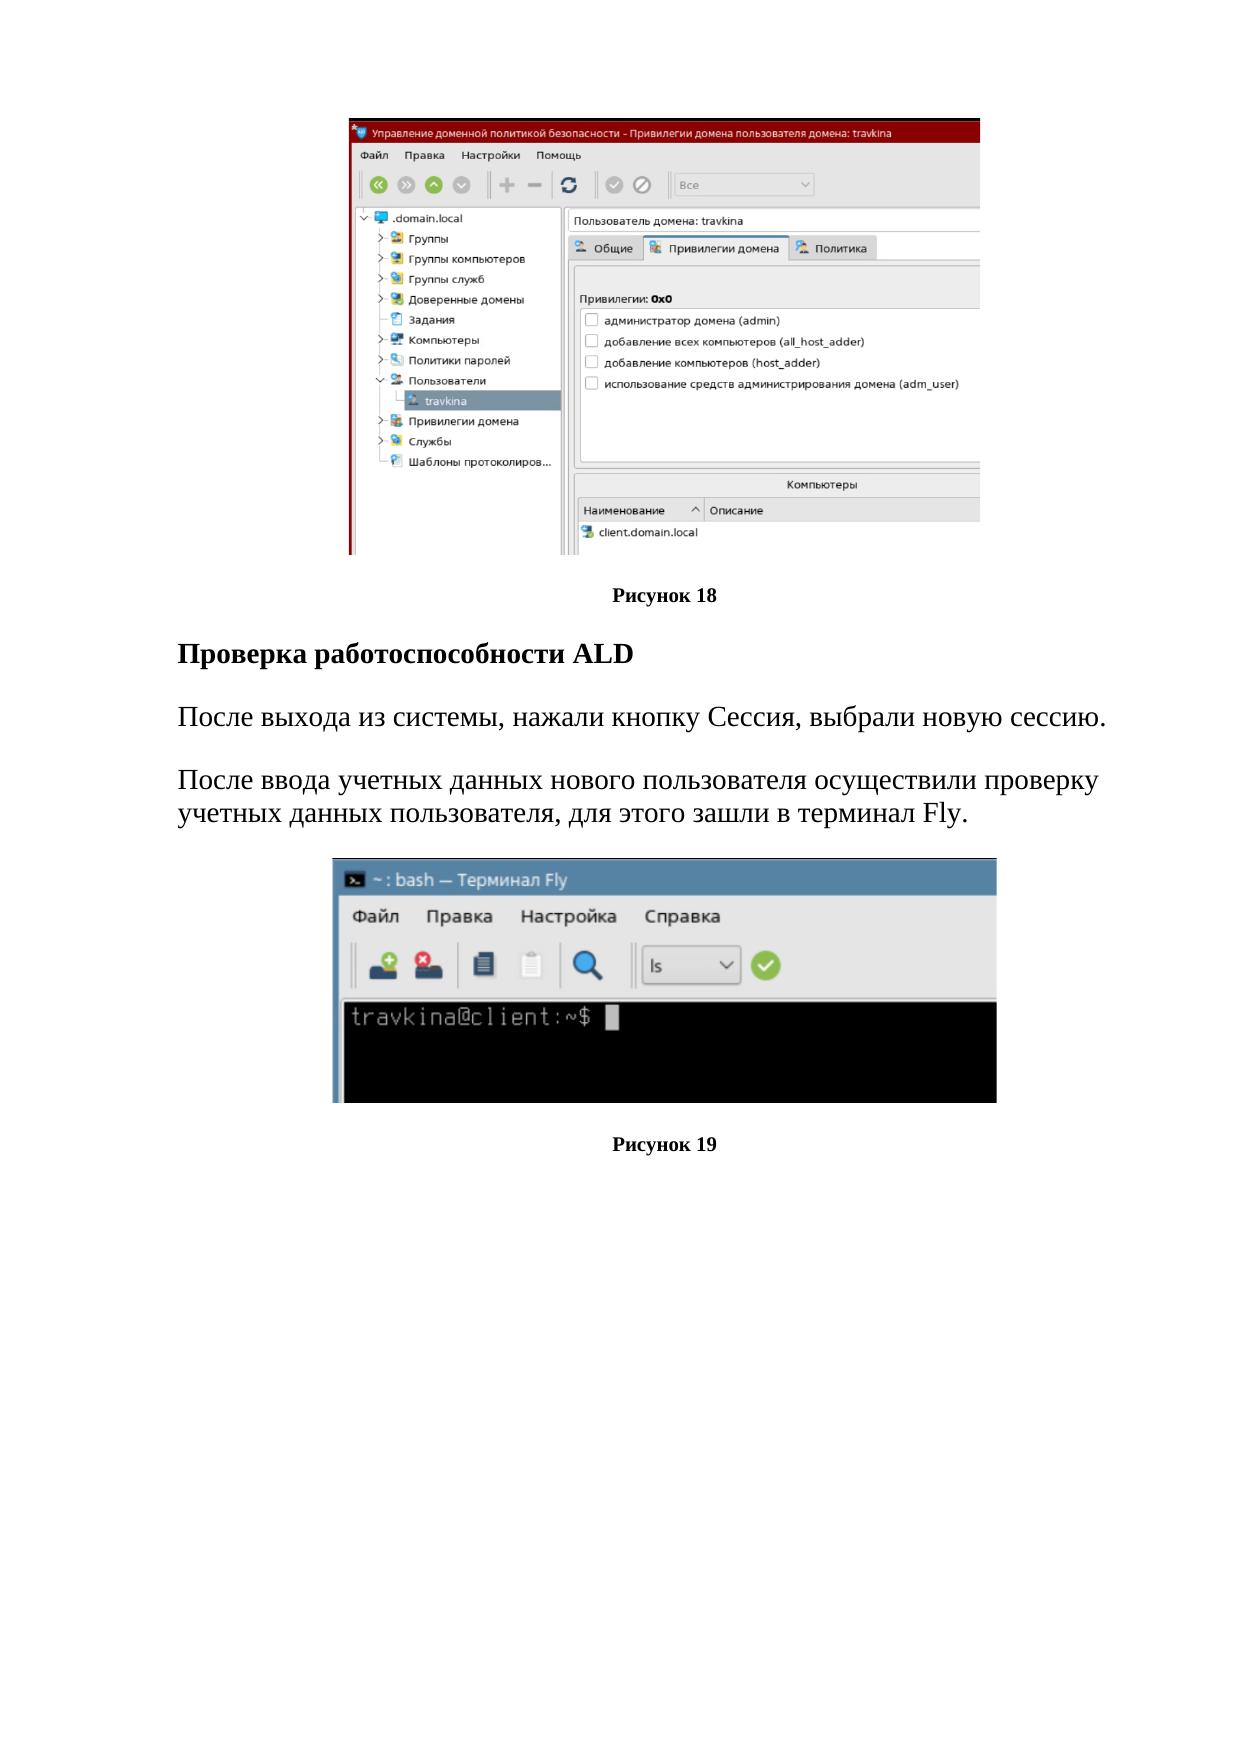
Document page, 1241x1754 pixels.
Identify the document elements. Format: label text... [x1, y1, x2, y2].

text Рисунок 19 [177, 1132, 1152, 1156]
text Проверка работоспособности ALD [177, 637, 1152, 670]
picture [332, 858, 997, 1103]
picture [348, 118, 980, 555]
text Рисунок 18 [177, 583, 1152, 607]
text После ввода учетных данных нового пользователя осуществили проверку учетных данных пользователя, для этого зашли в терминал Fly. [177, 762, 1152, 829]
text После выхода из системы, нажали кнопку Сессия, выбрали новую сессию. [177, 699, 1152, 733]
